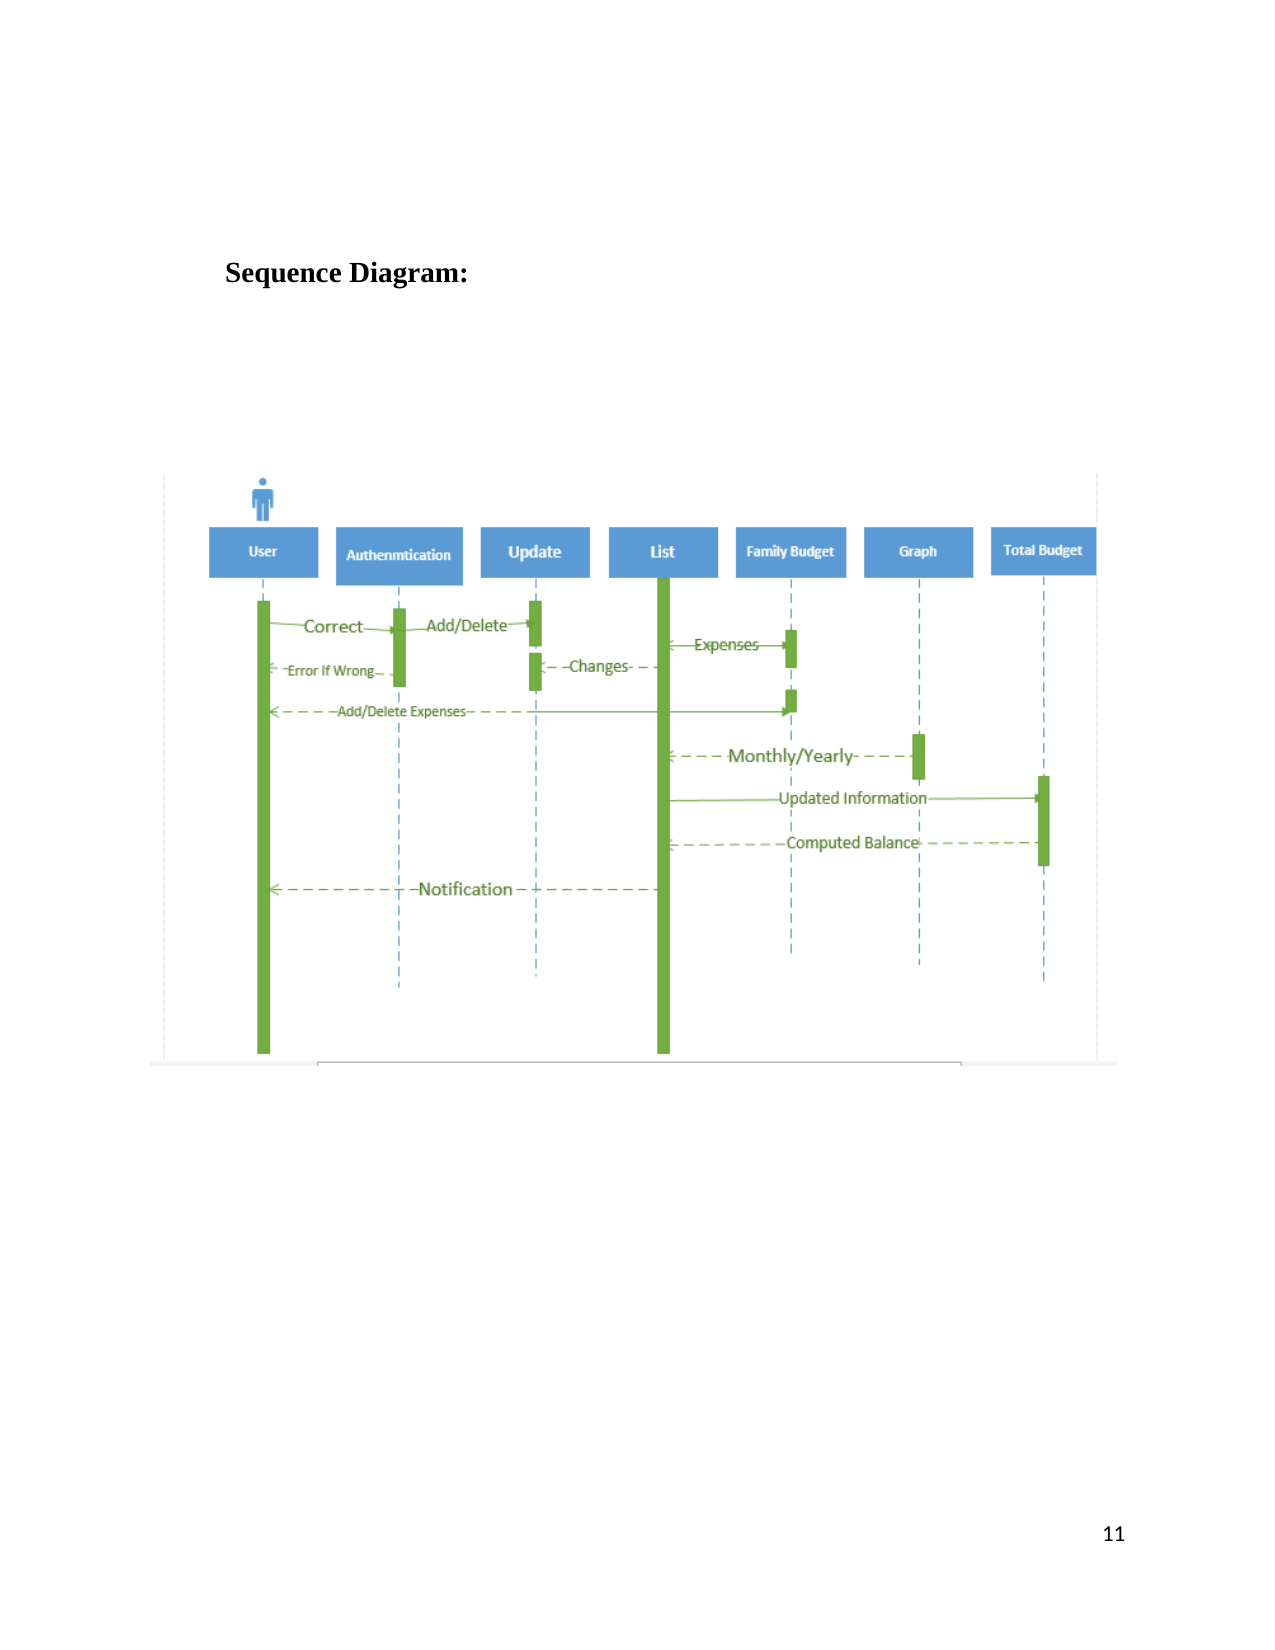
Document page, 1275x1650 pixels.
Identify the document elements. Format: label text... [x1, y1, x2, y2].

picture [150, 473, 1117, 1066]
text Sequence Diagram: [150, 256, 1125, 289]
